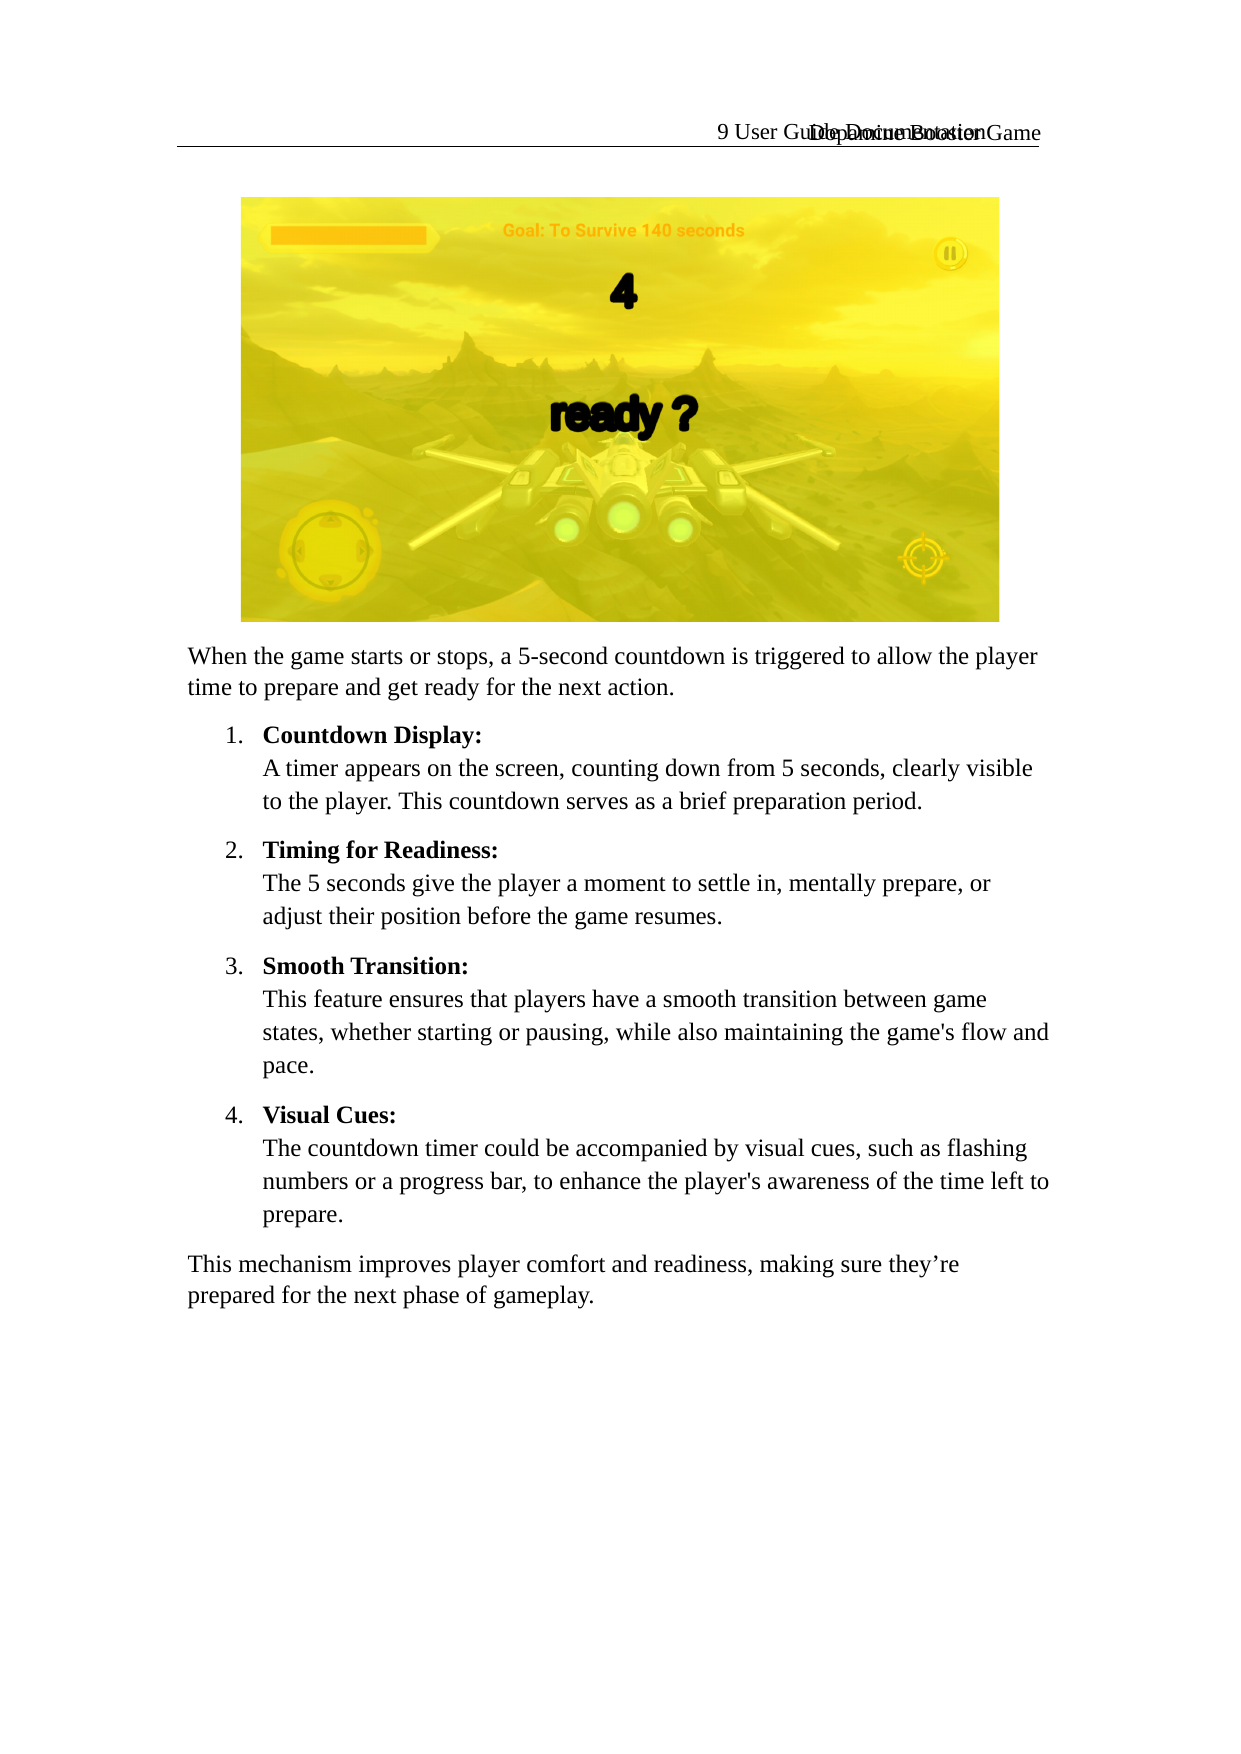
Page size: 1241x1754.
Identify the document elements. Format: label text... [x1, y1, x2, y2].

list Smooth Transition: This feature ensures that players have a smooth transition between game states, whether starting or pausing, while also maintaining the game's flow and pace. [225, 951, 1053, 1079]
text This mechanism improves player comfort and readiness, making sure they’re prepared for the next phase of gameplay. [187, 1249, 1053, 1308]
list Timing for Readiness: The 5 seconds give the player a moment to settle in, mentally prepare, or adjust their position before the game resumes. [225, 835, 1053, 930]
list Countdown Display: A timer appears on the screen, counting down from 5 seconds, clearly visible to the player. This countdown serves as a brief preparation period. [225, 720, 1053, 814]
text When the game starts or stops, a 5-second countdown is triggered to allow the player time to prepare and get ready for the next action. [187, 641, 1053, 701]
picture [240, 197, 1000, 622]
list Visual Cues: The countdown timer could be accompanied by visual cues, such as flashing numbers or a progress bar, to enhance the player's awareness of the time left to prepare. [225, 1100, 1053, 1228]
